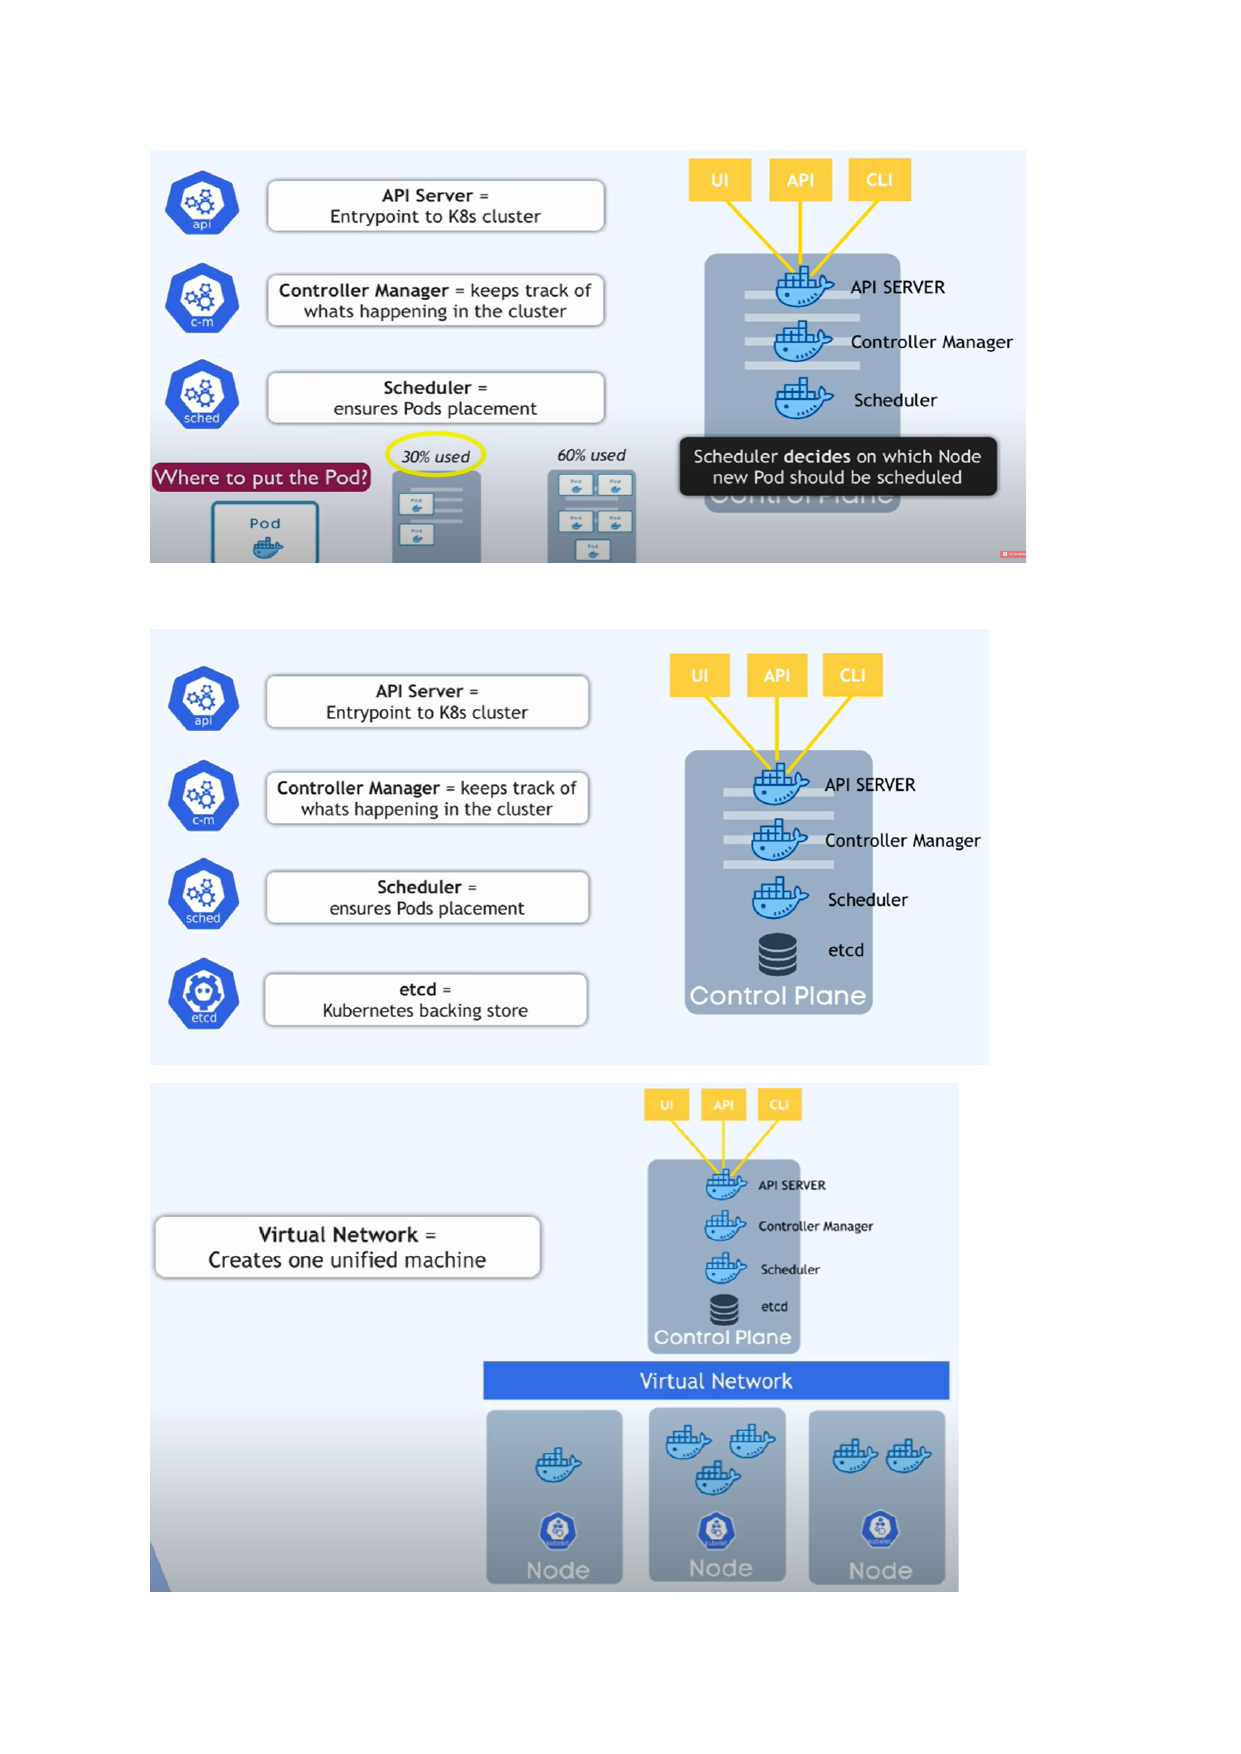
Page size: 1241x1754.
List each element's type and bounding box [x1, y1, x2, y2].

picture [150, 150, 1027, 563]
picture [150, 1083, 959, 1592]
picture [150, 629, 989, 1065]
